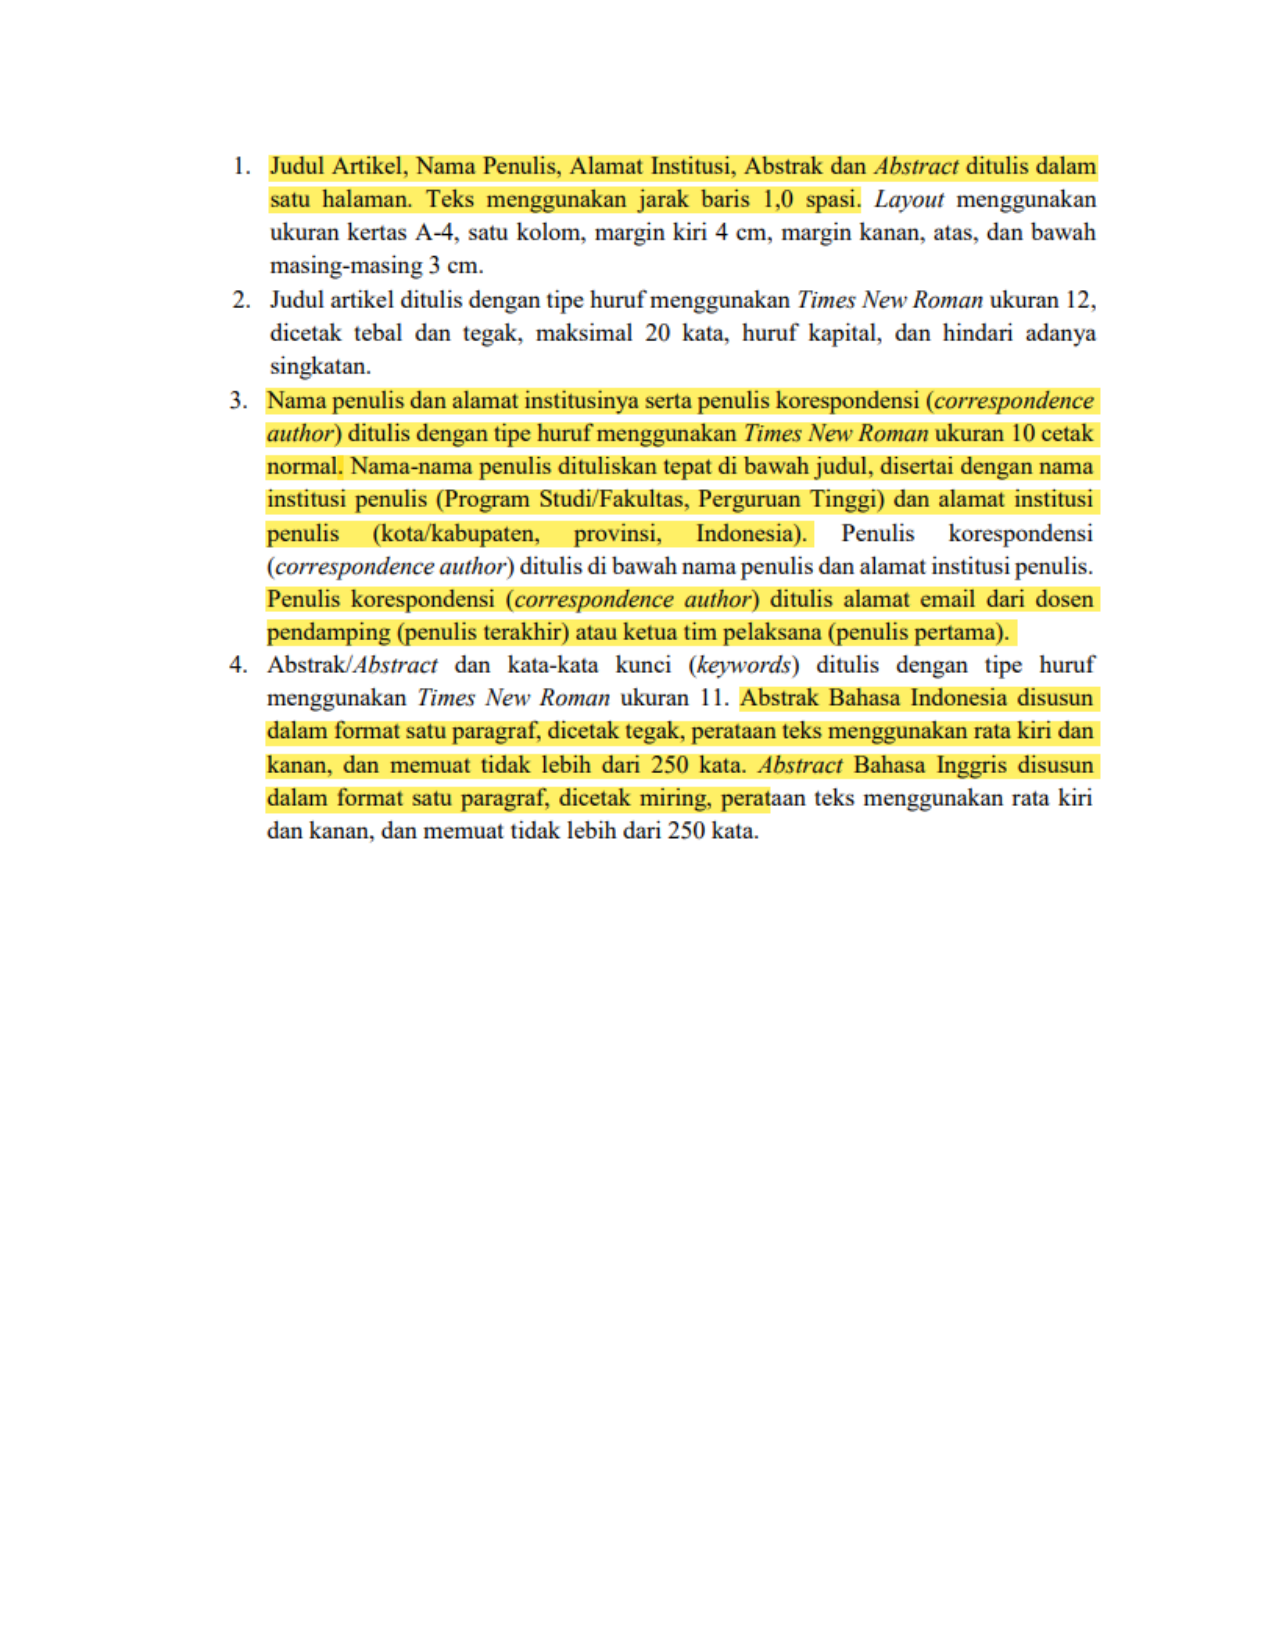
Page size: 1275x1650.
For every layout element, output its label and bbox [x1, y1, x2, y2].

picture [225, 150, 1099, 382]
picture [225, 385, 1107, 845]
